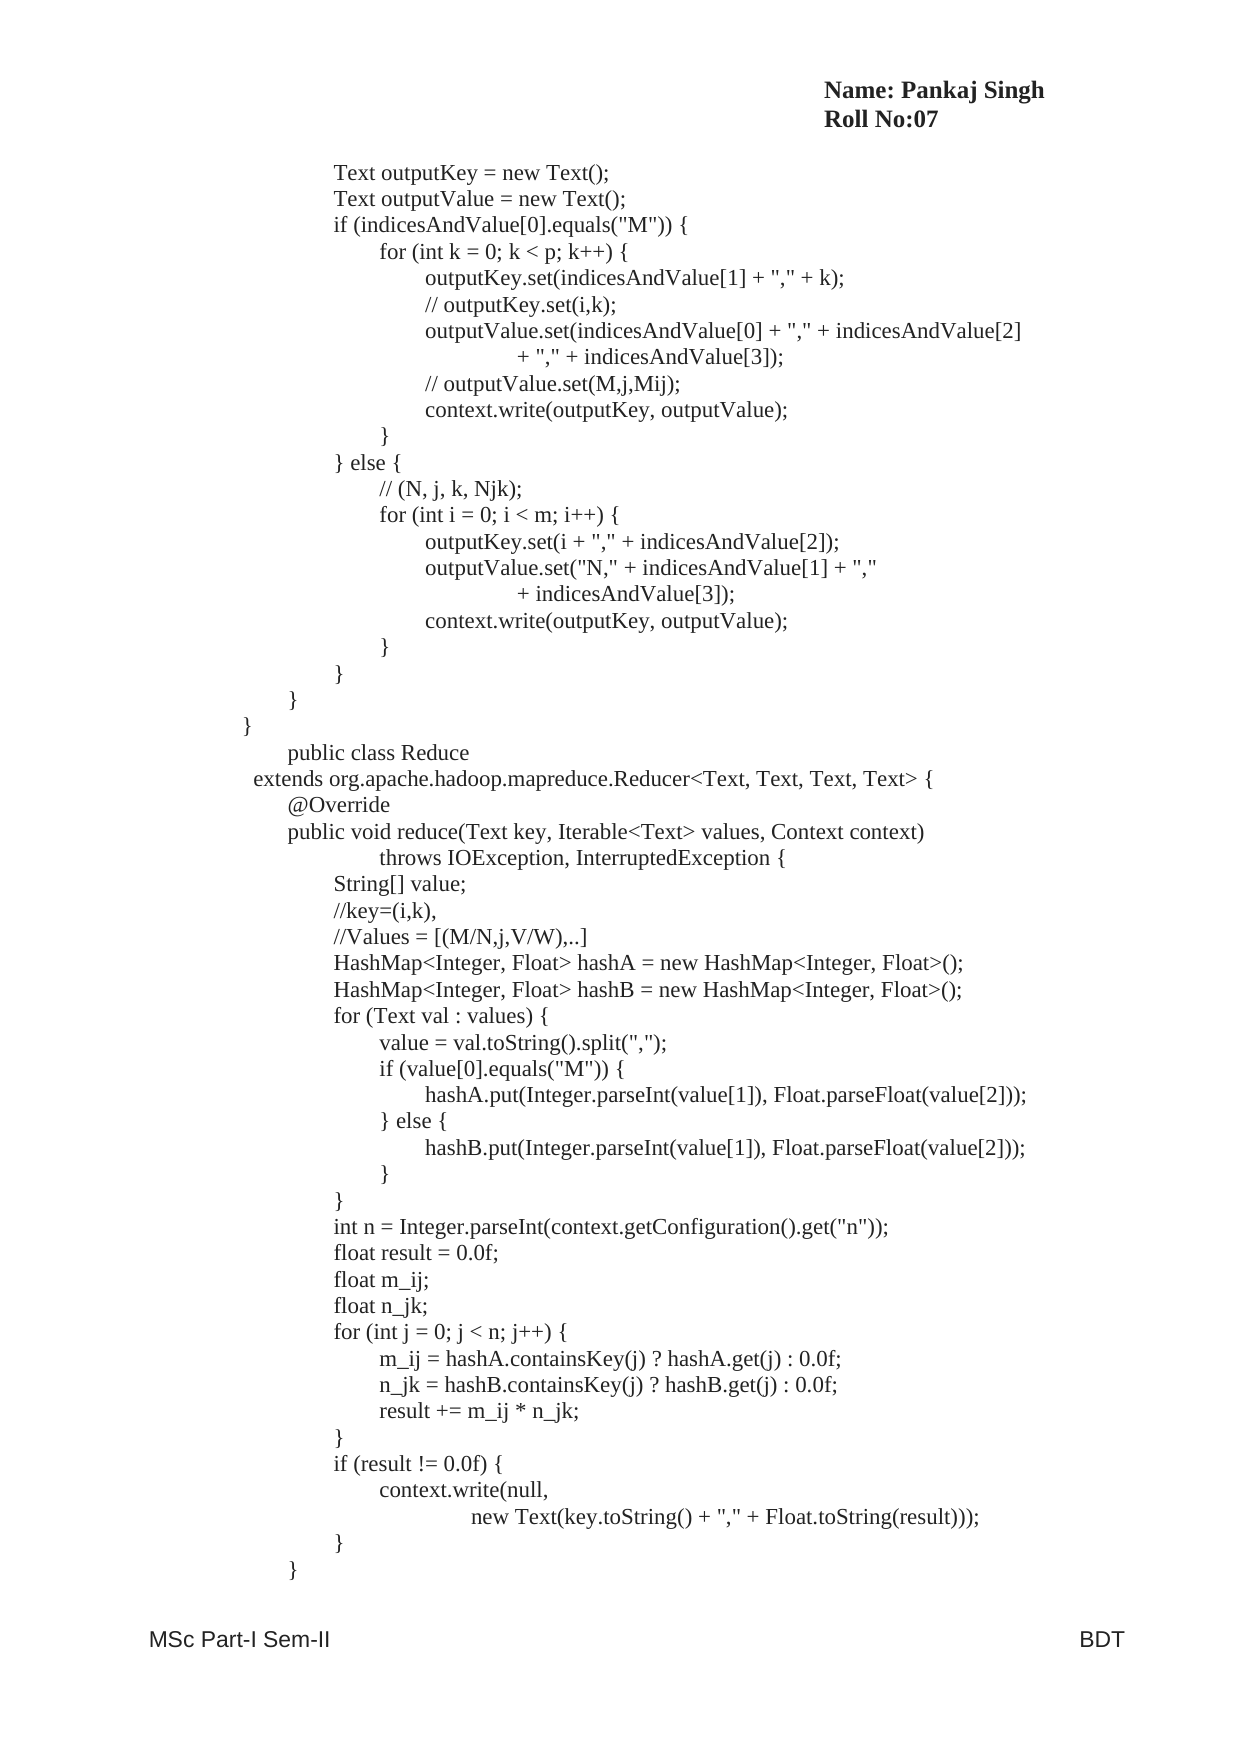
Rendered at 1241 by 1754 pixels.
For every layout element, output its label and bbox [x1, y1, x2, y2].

text [150, 159, 1090, 1582]
